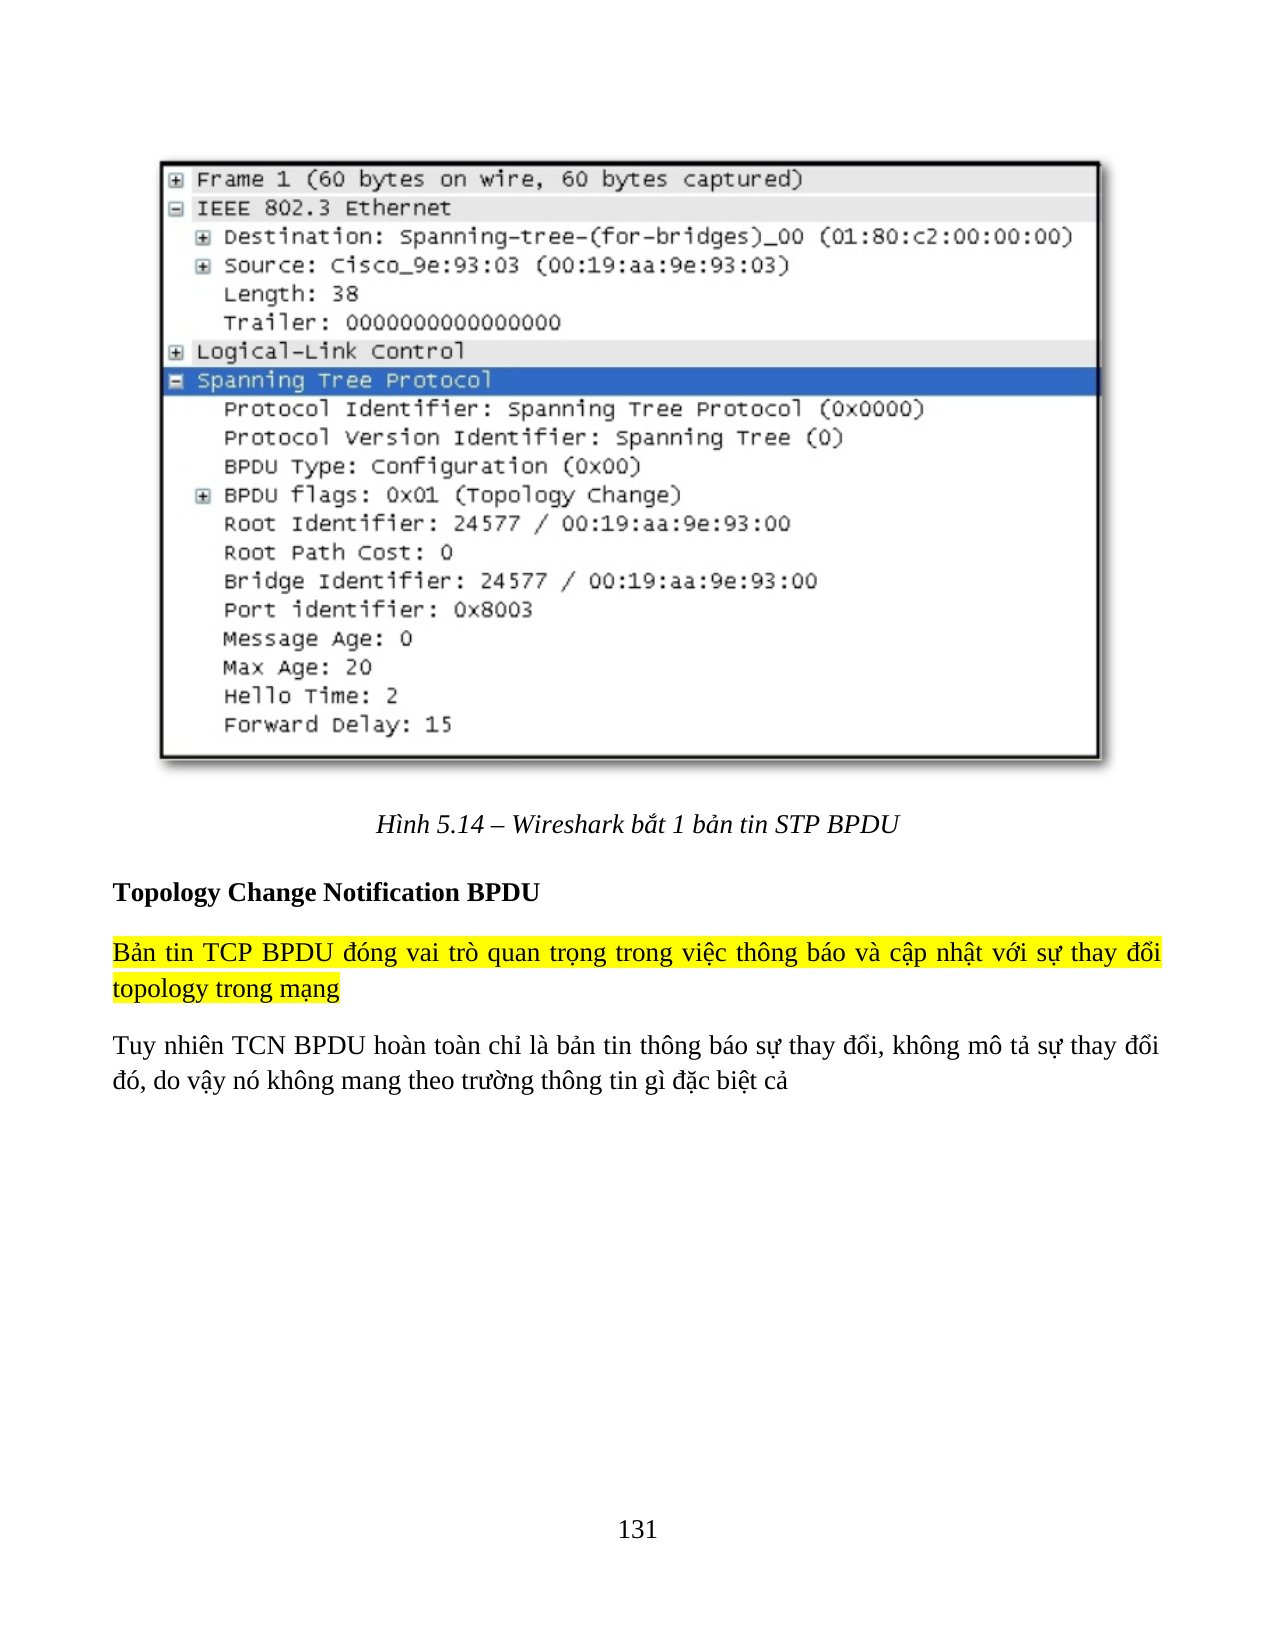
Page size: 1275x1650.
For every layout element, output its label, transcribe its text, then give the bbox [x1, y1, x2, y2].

picture [150, 150, 1125, 783]
text Hình 5.14 – Wireshark bắt 1 bản tin STP BPDU [112, 808, 1162, 839]
text Bản tin TCP BPDU đóng vai trò quan trọng trong việc thông báo và cập nhật với sự thay đổi topology trong mạng [112, 936, 1162, 1003]
subtitle Topology Change Notification BPDU [112, 876, 1162, 907]
text Tuy nhiên TCN BPDU hoàn toàn chỉ là bản tin thông báo sự thay đổi, không mô tả sự thay đổi đó, do vậy nó không mang theo trường thông tin gì đặc biệt cả [112, 1029, 1162, 1096]
